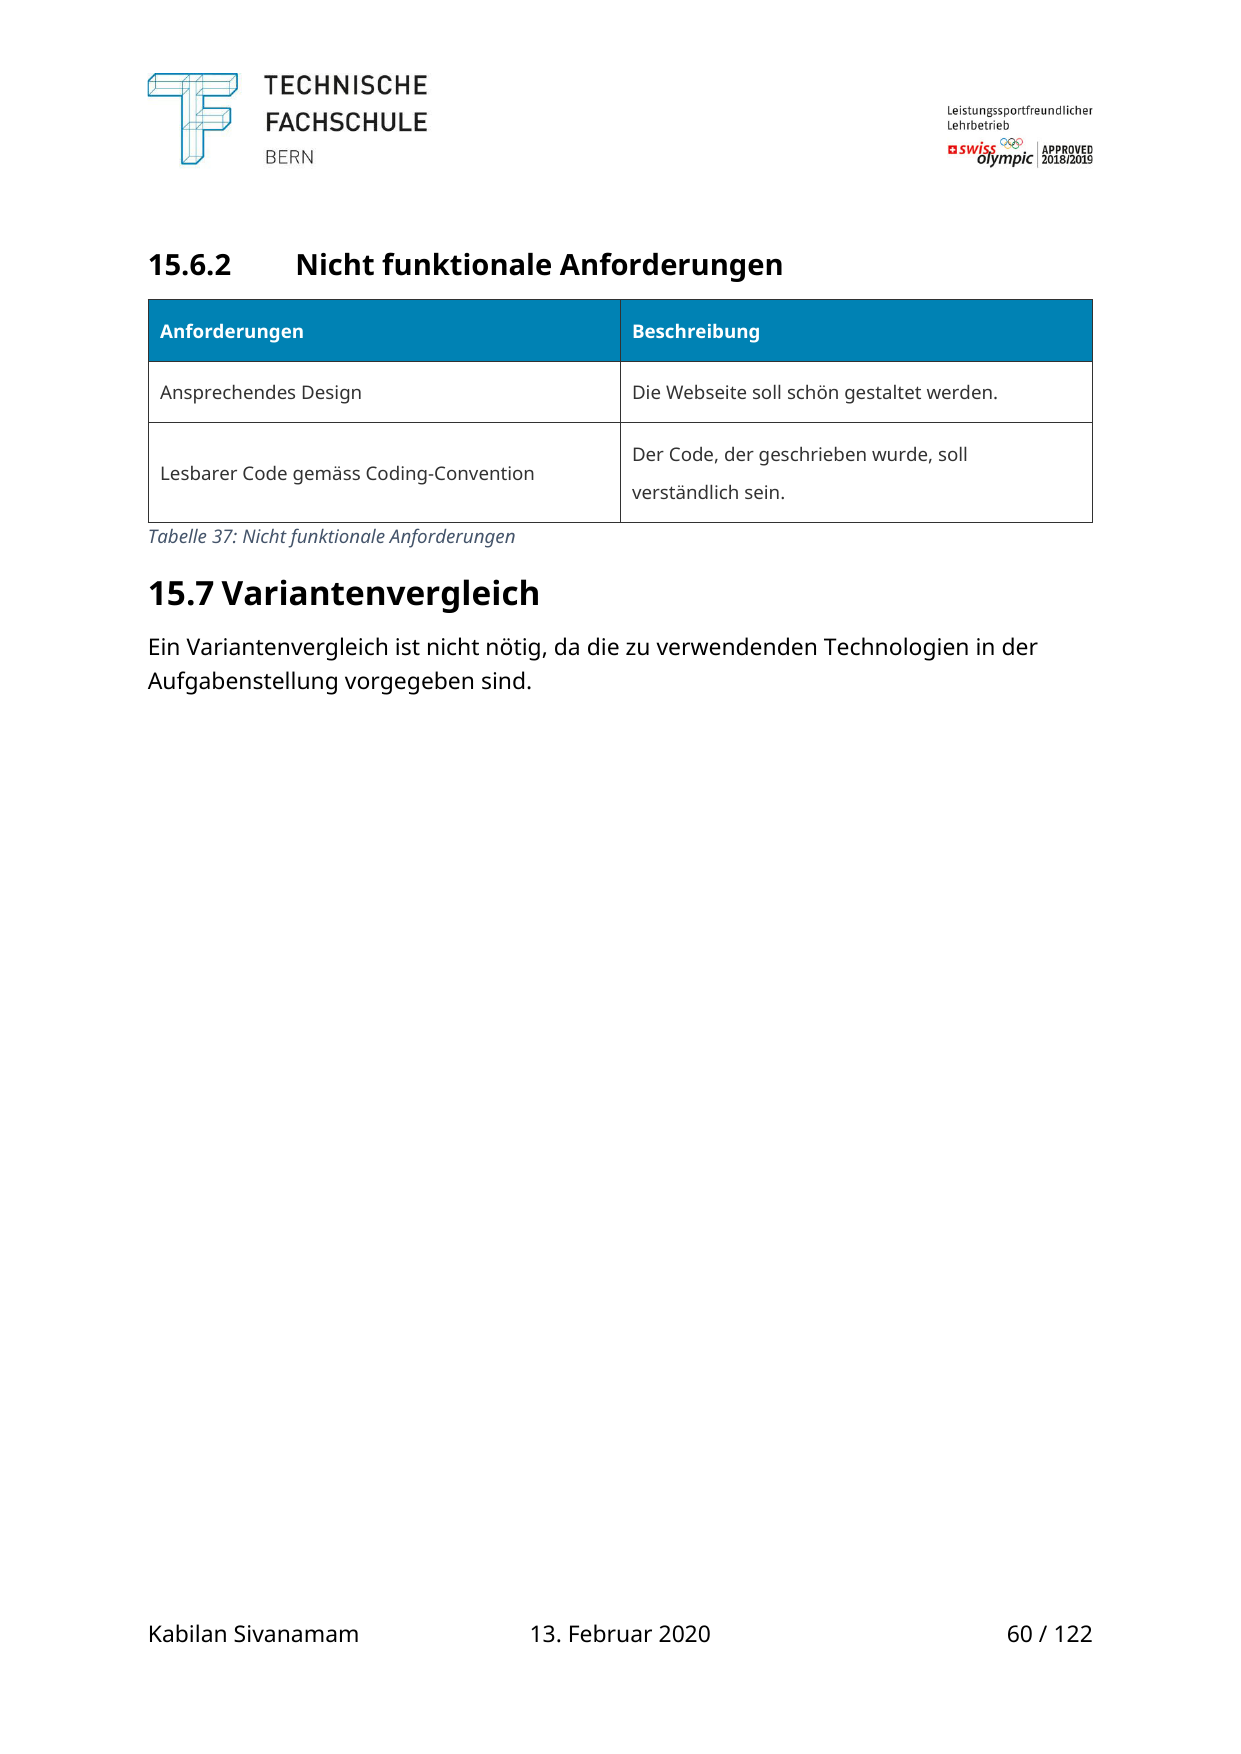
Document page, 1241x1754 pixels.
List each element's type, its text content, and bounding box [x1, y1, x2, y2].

table_cell Lesbarer Code gemäss Coding-Convention [149, 423, 620, 522]
table_cell Ansprechendes Design [149, 362, 620, 422]
table_header Anforderungen [149, 300, 620, 361]
table_cell Die Webseite soll schön gestaltet werden. [621, 362, 1092, 422]
table_header Beschreibung [621, 300, 1092, 361]
picture [147, 73, 1093, 196]
subtitle Nicht funktionale Anforderungen [148, 244, 1093, 283]
subtitle Variantenvergleich [148, 569, 1093, 615]
text Tabelle 37: Nicht funktionale Anforderungen [148, 523, 1093, 548]
table_cell Der Code, der geschrieben wurde, soll verständlich sein. [621, 423, 1092, 522]
text Ein Variantenvergleich ist nicht nötig, da die zu verwendenden Technologien in der Aufgabenstellung vorgegeben sind. [148, 631, 1093, 696]
